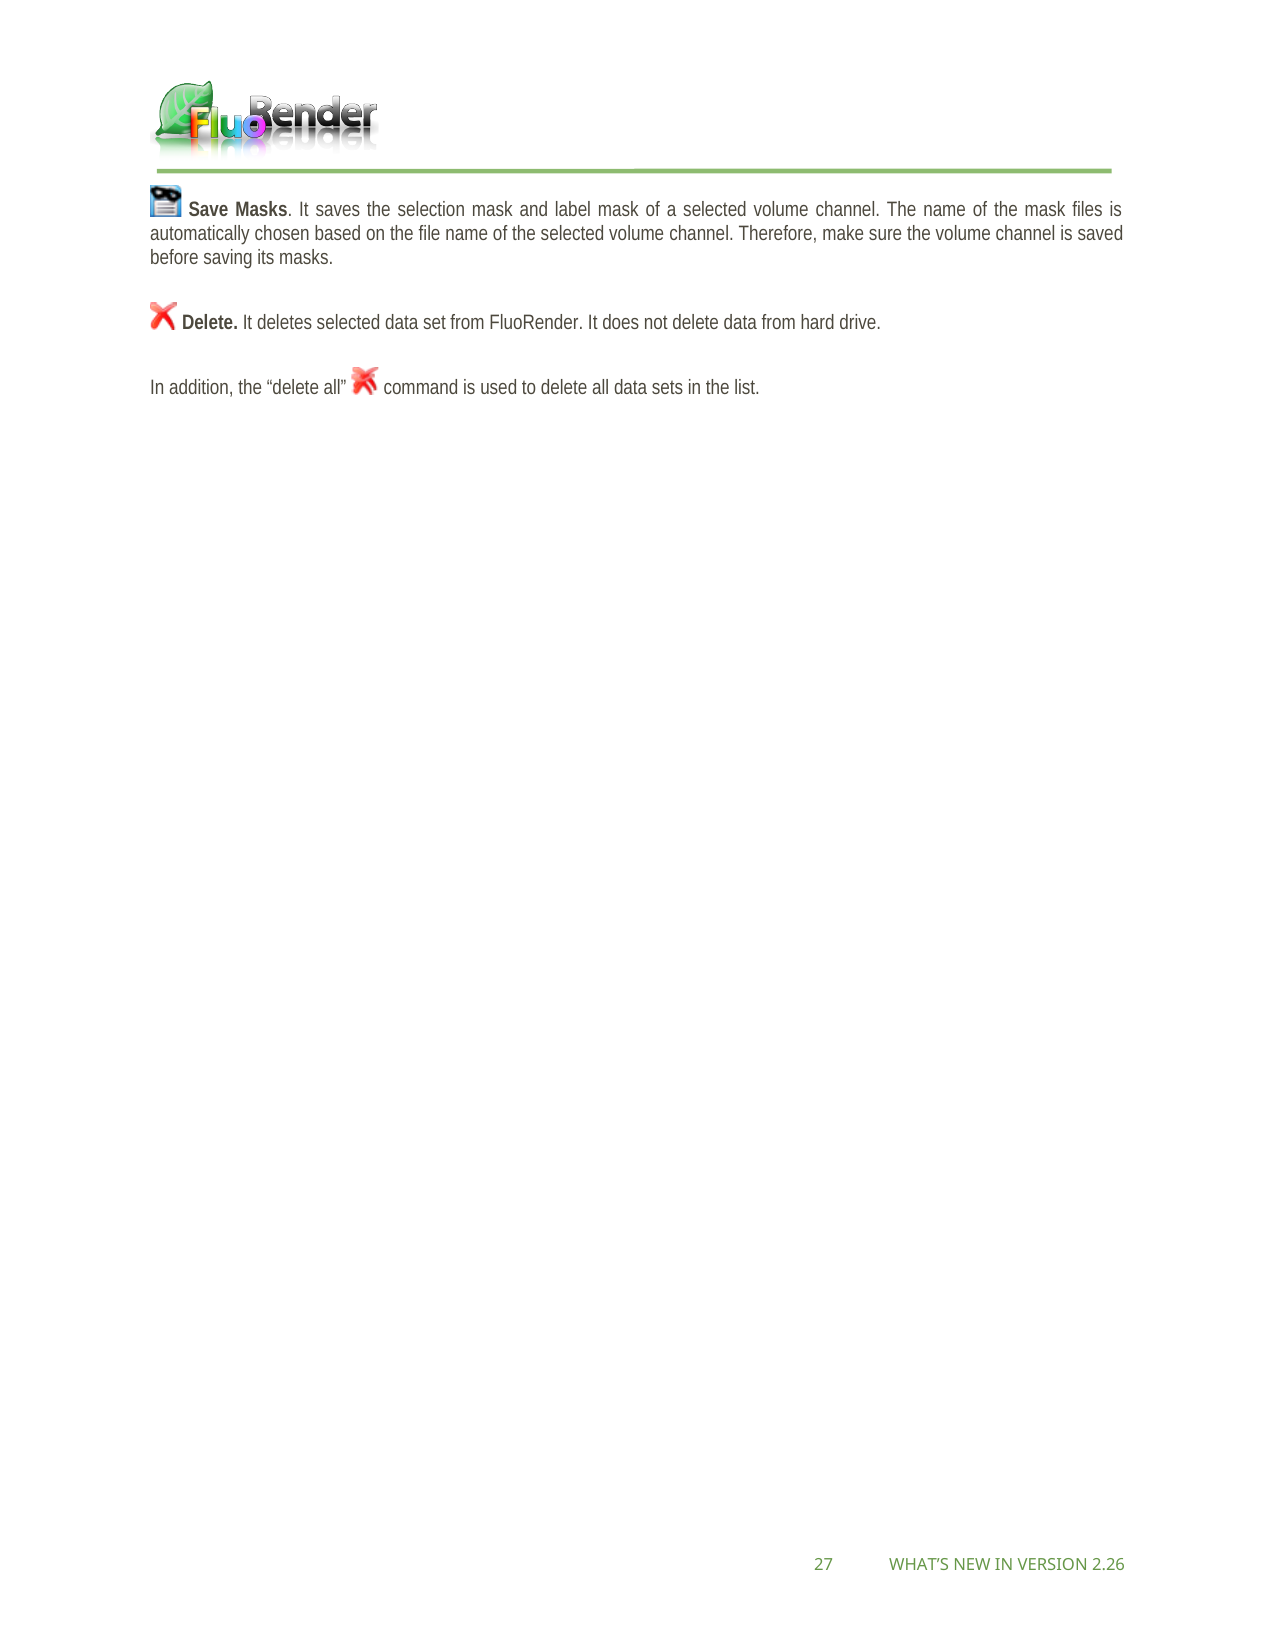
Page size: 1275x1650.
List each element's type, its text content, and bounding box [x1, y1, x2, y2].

text In addition, the “delete all” command is used to delete all data sets in the list. [150, 367, 1125, 399]
picture [150, 302, 177, 330]
picture [351, 367, 379, 395]
text Save Masks. It saves the selection mask and label mask of a selected volume channel. The name of the mask files is automatically chosen based on the file name of the selected volume channel. Therefore, make sure the volume channel is saved before saving its masks. [150, 185, 1125, 269]
picture [150, 185, 182, 217]
picture [150, 75, 379, 162]
text Delete. It deletes selected data set from FluoRender. It does not delete data from hard drive. [150, 302, 1125, 334]
